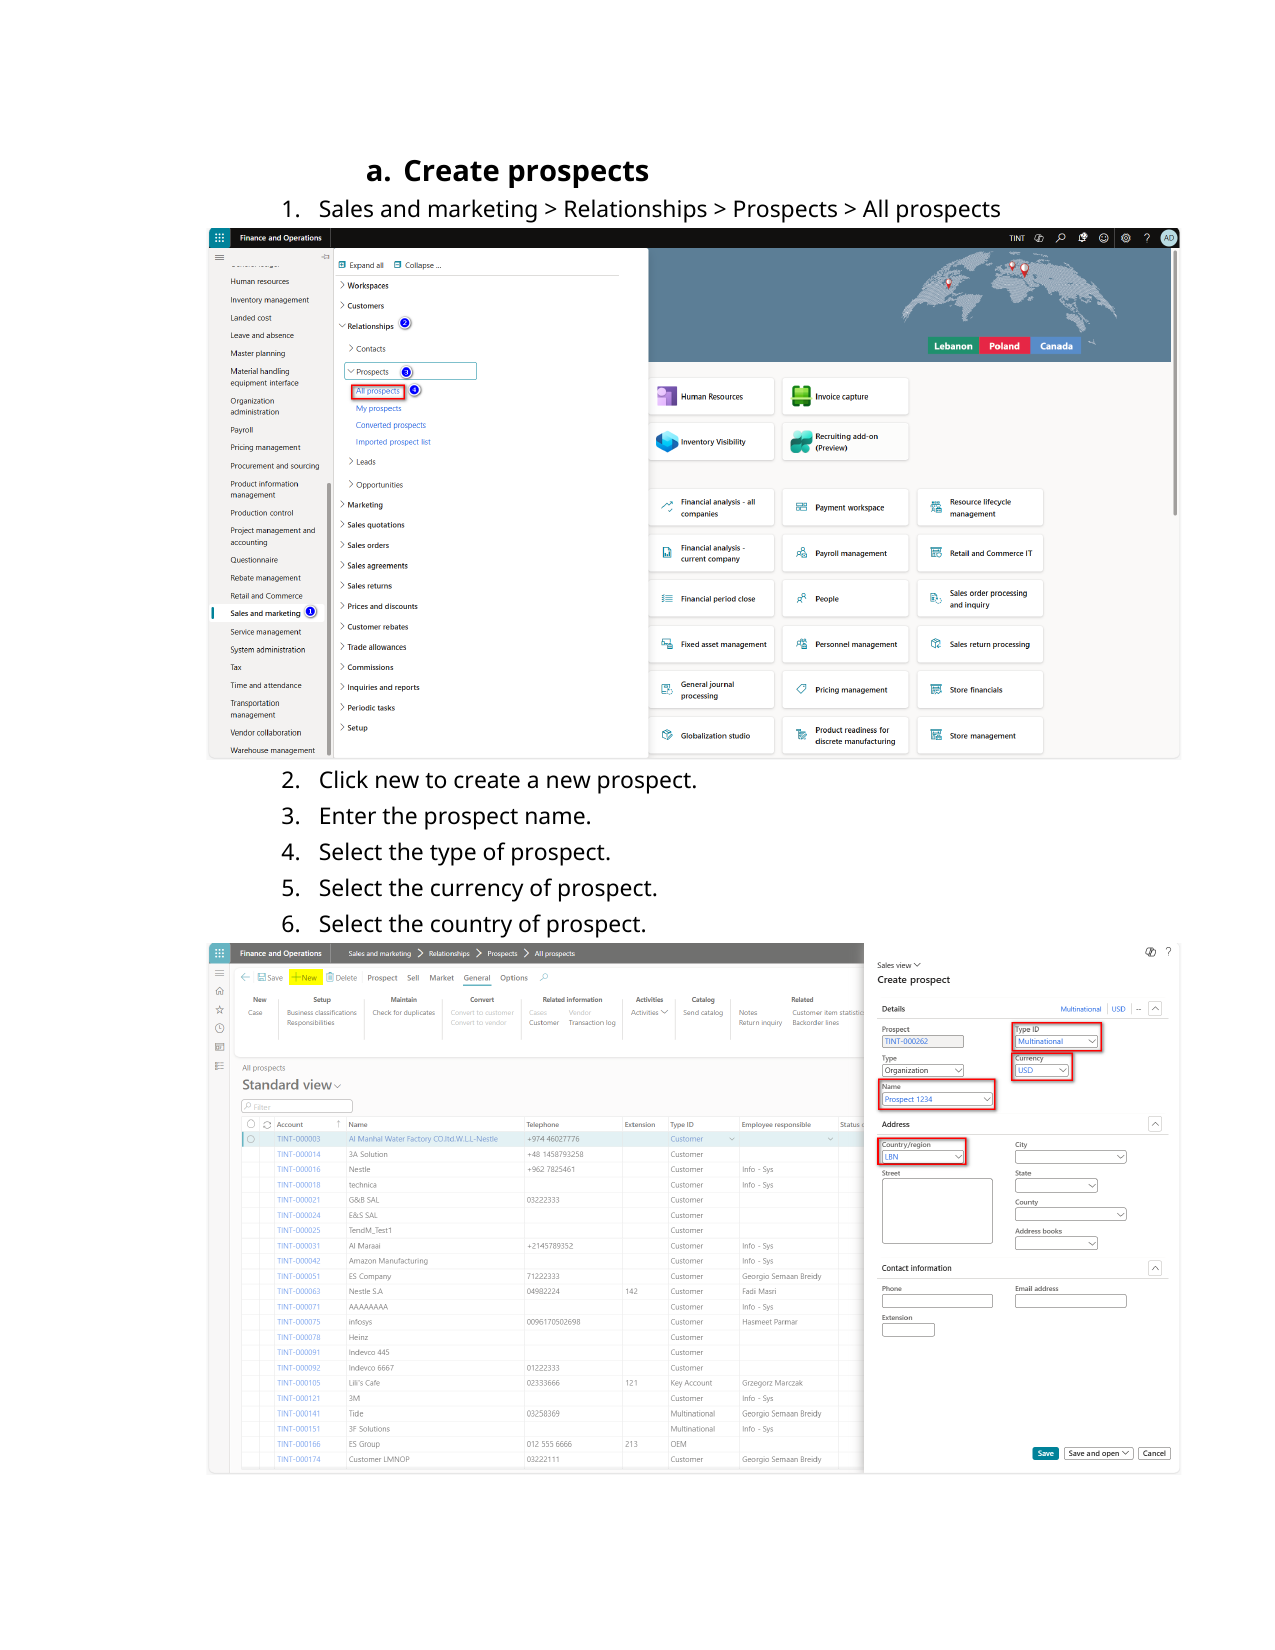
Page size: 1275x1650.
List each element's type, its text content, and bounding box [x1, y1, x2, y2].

picture [206, 943, 1182, 1475]
list Select the currency of prospect. [281, 872, 1125, 903]
list Create prospects [366, 150, 1125, 190]
list Select the type of prospect. [281, 836, 1125, 867]
list Click new to create a new prospect. [281, 764, 1125, 795]
list Enter the prospect name. [281, 800, 1125, 831]
picture [206, 228, 1182, 760]
list Sales and marketing > Relationships > Prospects > All prospects [281, 193, 1125, 224]
list Select the country of prospect. [281, 908, 1125, 939]
